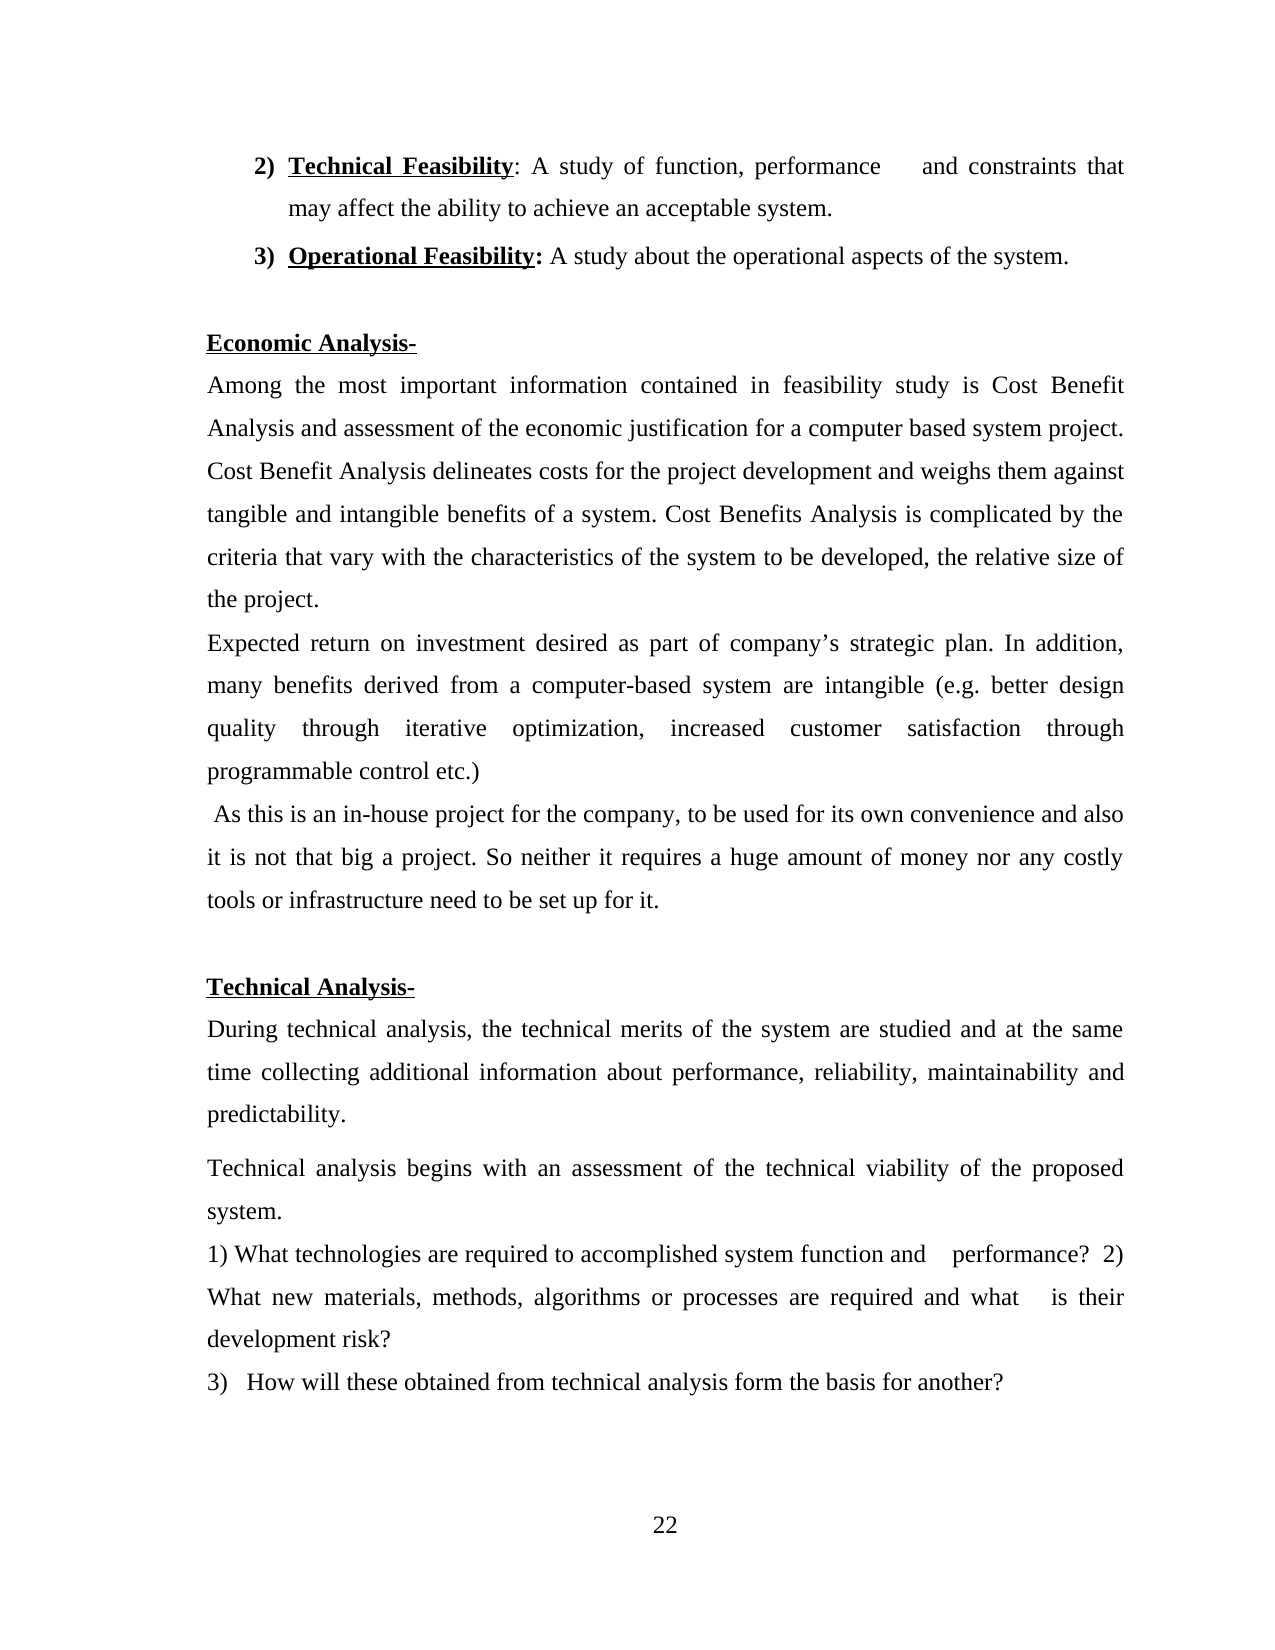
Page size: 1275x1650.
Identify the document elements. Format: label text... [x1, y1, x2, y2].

text As this is an in-house project for the company, to be used for its own convenience and also it is not that big a project. So neither it requires a huge amount of money nor any costly tools or infrastructure need to be set up for it. [207, 799, 1125, 914]
list Technical Feasibility: A study of function, performance and constraints that may affect the ability to achieve an acceptable system. [254, 151, 1125, 222]
text Expected return on investment desired as part of company’s strategic plan. In addition, many benefits derived from a computer-based system are intangible (e.g. better design quality through iterative optimization, increased customer satisfaction through programmable control etc.) [207, 628, 1125, 785]
text Technical analysis begins with an assessment of the technical viability of the proposed system. [207, 1153, 1125, 1225]
text 3) How will these obtained from technical analysis form the basis for another? [207, 1367, 1125, 1396]
text During technical analysis, the technical merits of the system are studied and at the same time collecting additional information about performance, reliability, maintainability and predictability. [207, 1014, 1125, 1128]
subtitle Technical Analysis- [206, 972, 808, 1000]
text 1) What technologies are required to accomplished system function and performance? 2) What new materials, methods, algorithms or processes are required and what is their development risk? [207, 1239, 1125, 1353]
list Operational Feasibility: A study about the operational aspects of the system. [254, 241, 1125, 270]
subtitle Economic Analysis- [206, 328, 808, 356]
text Among the most important information contained in feasibility study is Cost Benefit Analysis and assessment of the economic justification for a computer based system project. Cost Benefit Analysis delineates costs for the project development and weighs them against tangible and intangible benefits of a system. Cost Benefits Analysis is complicated by the criteria that vary with the characteristics of the system to be developed, the relative size of the project. [207, 370, 1125, 613]
